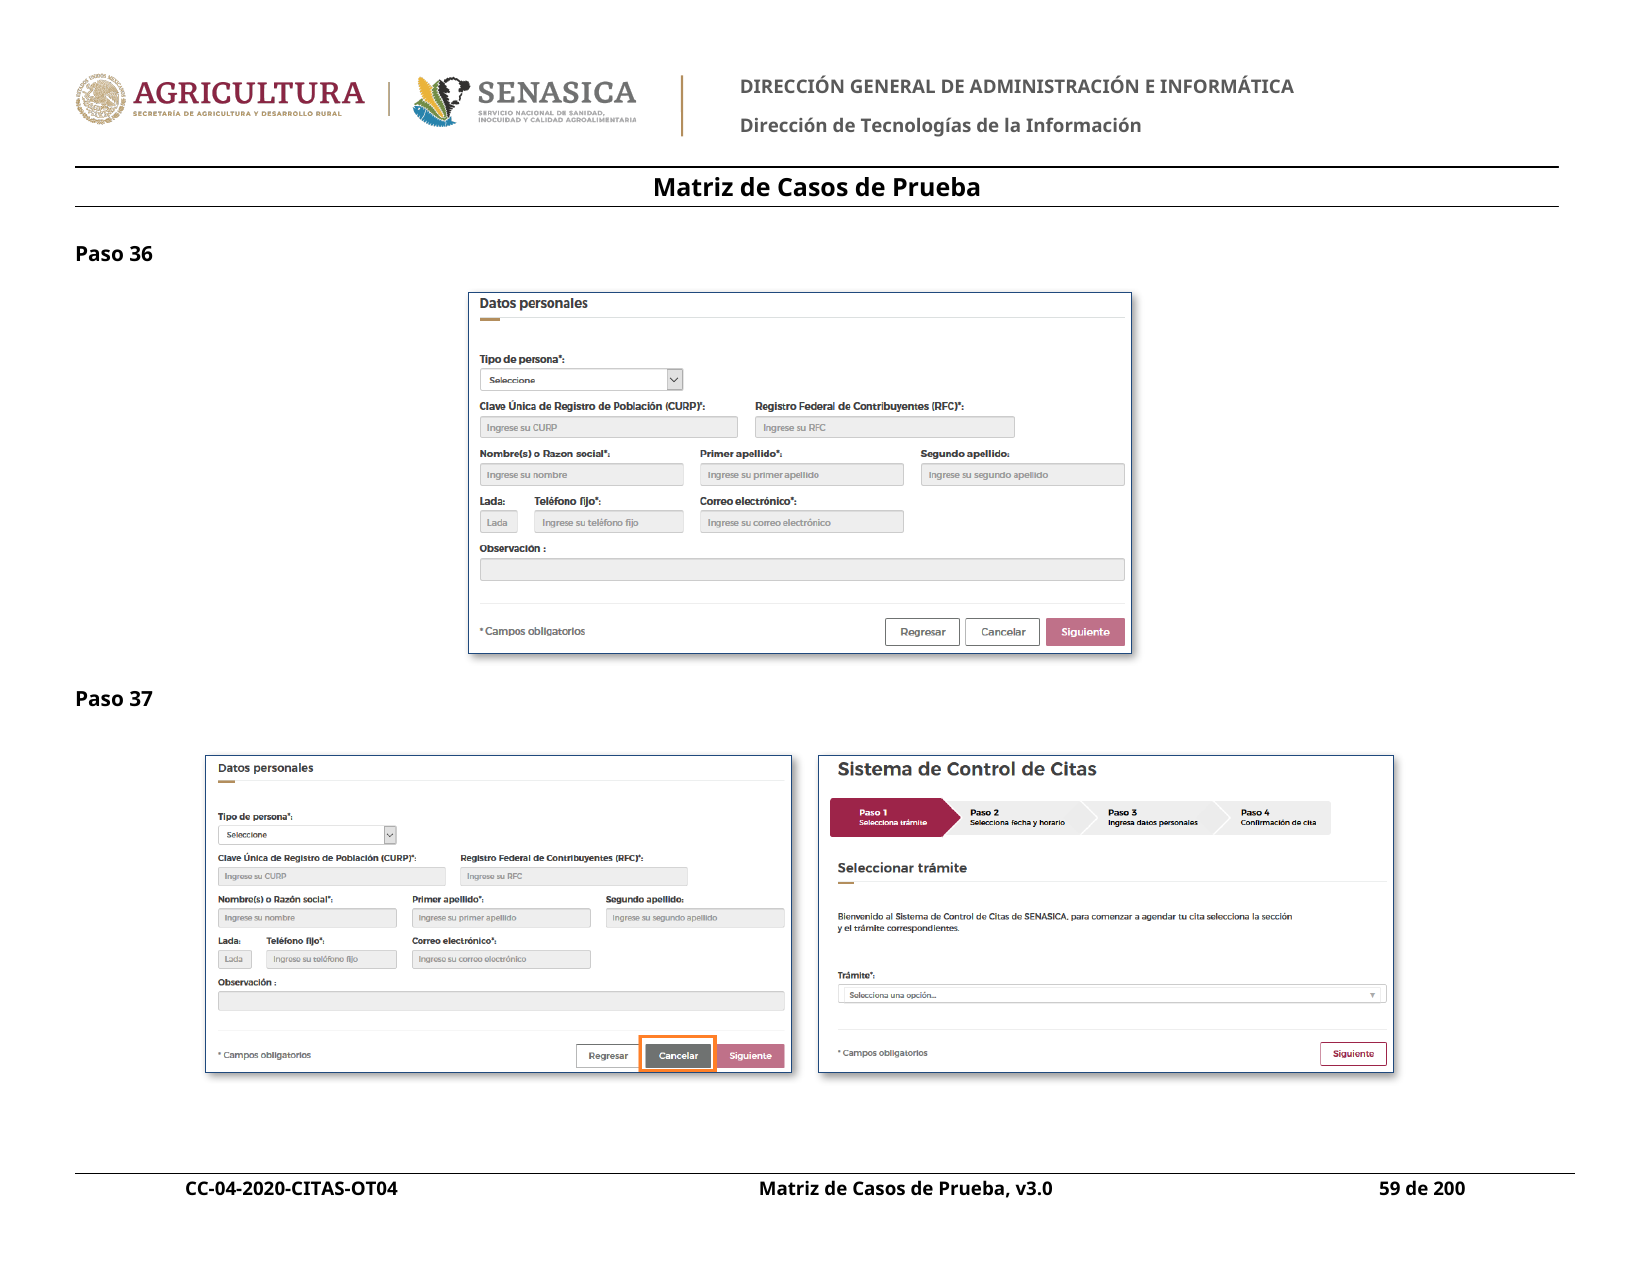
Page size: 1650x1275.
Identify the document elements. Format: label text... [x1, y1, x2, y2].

picture [469, 293, 1131, 653]
picture [75, 73, 637, 127]
table_cell Paso 37 [68, 681, 1537, 716]
table_cell [68, 716, 1537, 1117]
picture [819, 756, 1393, 1072]
table_cell Paso 36 [68, 235, 1537, 271]
picture [206, 756, 791, 1072]
table_cell [68, 271, 1537, 681]
